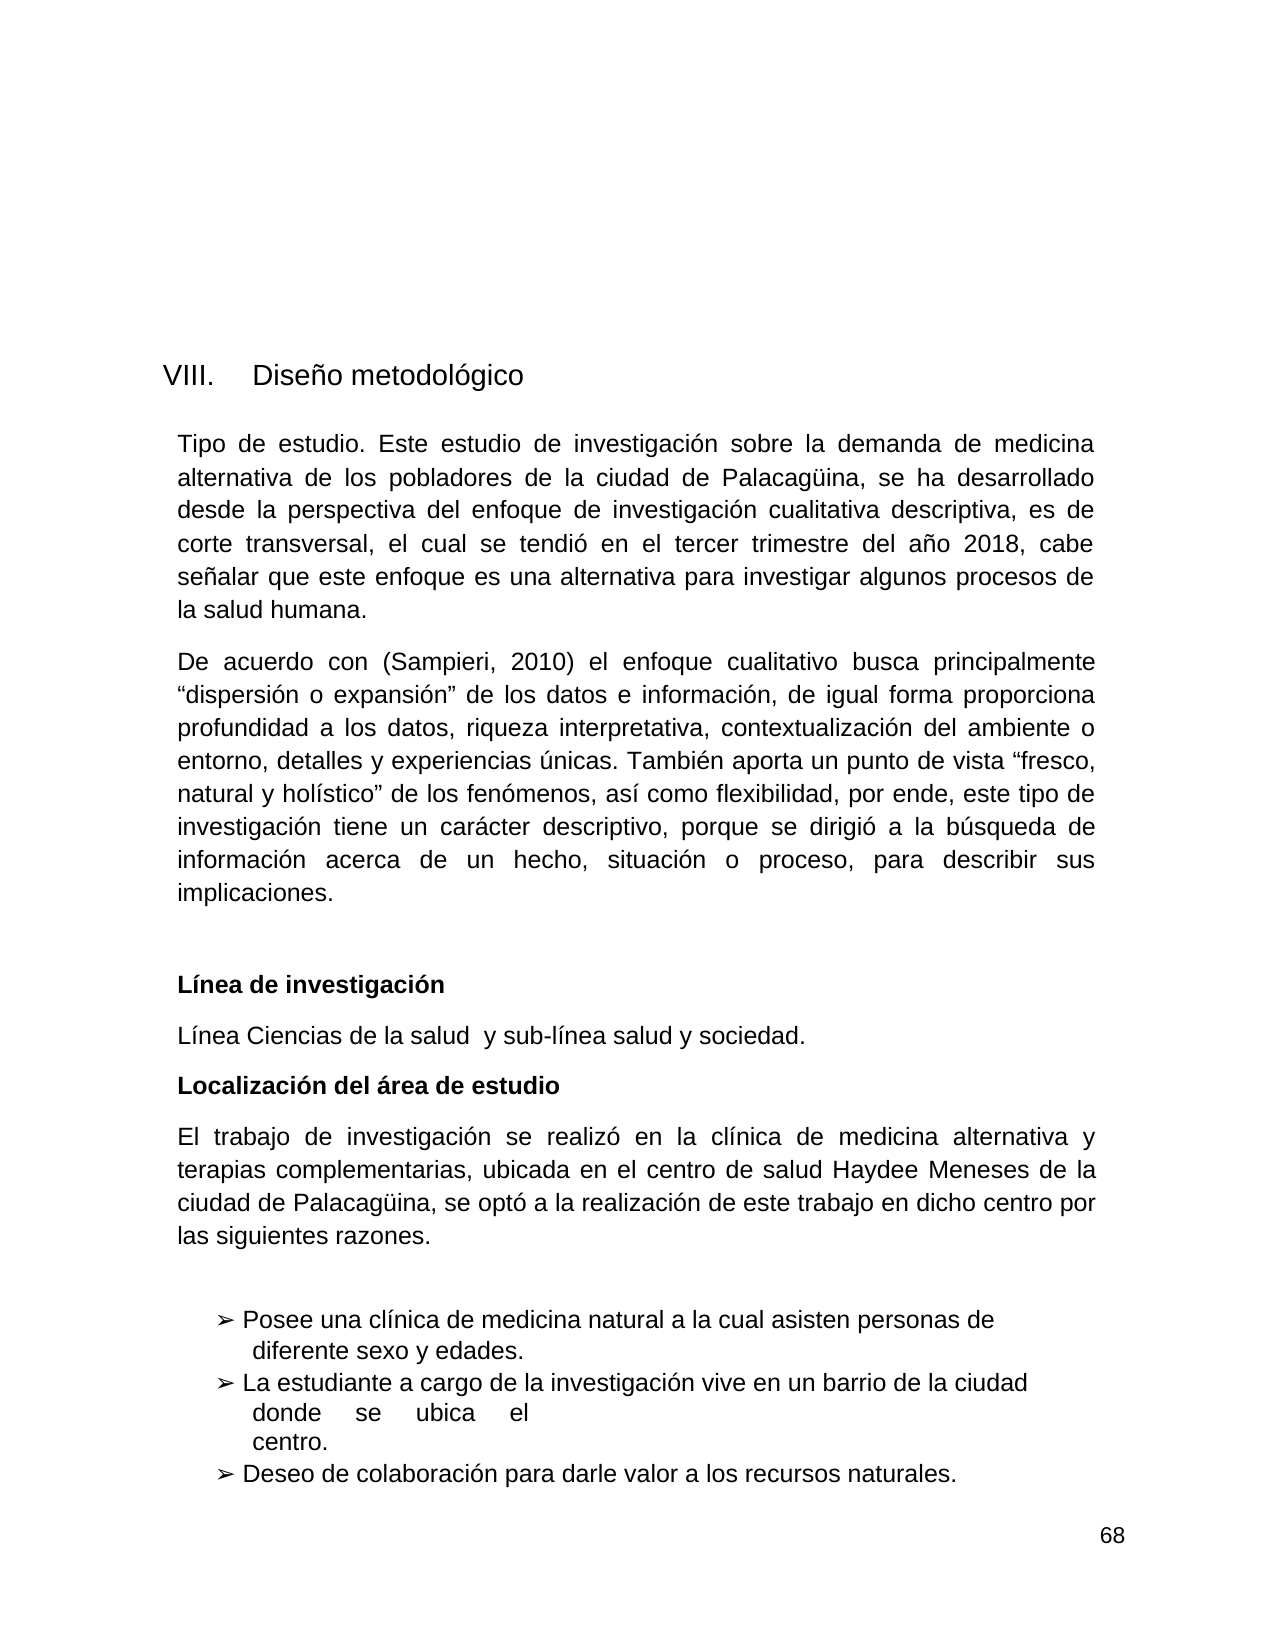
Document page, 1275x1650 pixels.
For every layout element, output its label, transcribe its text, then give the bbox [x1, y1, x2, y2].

text ➢ Deseo de colaboración para darle valor a los recursos naturales. [214, 1456, 964, 1490]
text Tipo de estudio. Este estudio de investigación sobre la demanda de medicina alternativa de los pobladores de la ciudad de Palacagüina, se ha desarrollado desde la perspectiva del enfoque de investigación cualitativa descriptiva, es de corte transversal, el cual se tendió en el tercer trimestre del año 2018, cabe señalar que este enfoque es una alternativa para investigar algunos procesos de la salud humana. [177, 429, 1096, 623]
list Diseño metodológico [214, 358, 637, 392]
text Línea de investigación [177, 970, 486, 999]
text El trabajo de investigación se realizó en la clínica de medicina alternativa y terapias complementarias, ubicada en el centro de salud Haydee Meneses de la ciudad de Palacagüina, se optó a la realización de este trabajo en dicho centro por las siguientes razones. [177, 1122, 1097, 1249]
text donde se ubica el centro. [252, 1398, 529, 1456]
text ➢ La estudiante a cargo de la investigación vive en un barrio de la ciudad [214, 1364, 1098, 1398]
text De acuerdo con (Sampieri, 2010) el enfoque cualitativo busca principalmente “dispersión o expansión” de los datos e información, de igual forma proporciona profundidad a los datos, riqueza interpretativa, contextualización del ambiente o entorno, detalles y experiencias únicas. También aporta un punto de vista “fresco, natural y holístico” de los fenómenos, así como flexibilidad, por ende, este tipo de investigación tiene un carácter descriptivo, porque se dirigió a la búsqueda de información acerca de un hecho, situación o proceso, para describir sus implicaciones. [177, 647, 1097, 906]
text diferente sexo y edades. [252, 1336, 524, 1364]
text Línea Ciencias de la salud y sub-línea salud y sociedad. [177, 1021, 1097, 1049]
text Localización del área de estudio [177, 1071, 1097, 1100]
text ➢ Posee una clínica de medicina natural a la cual asisten personas de [214, 1302, 1097, 1336]
